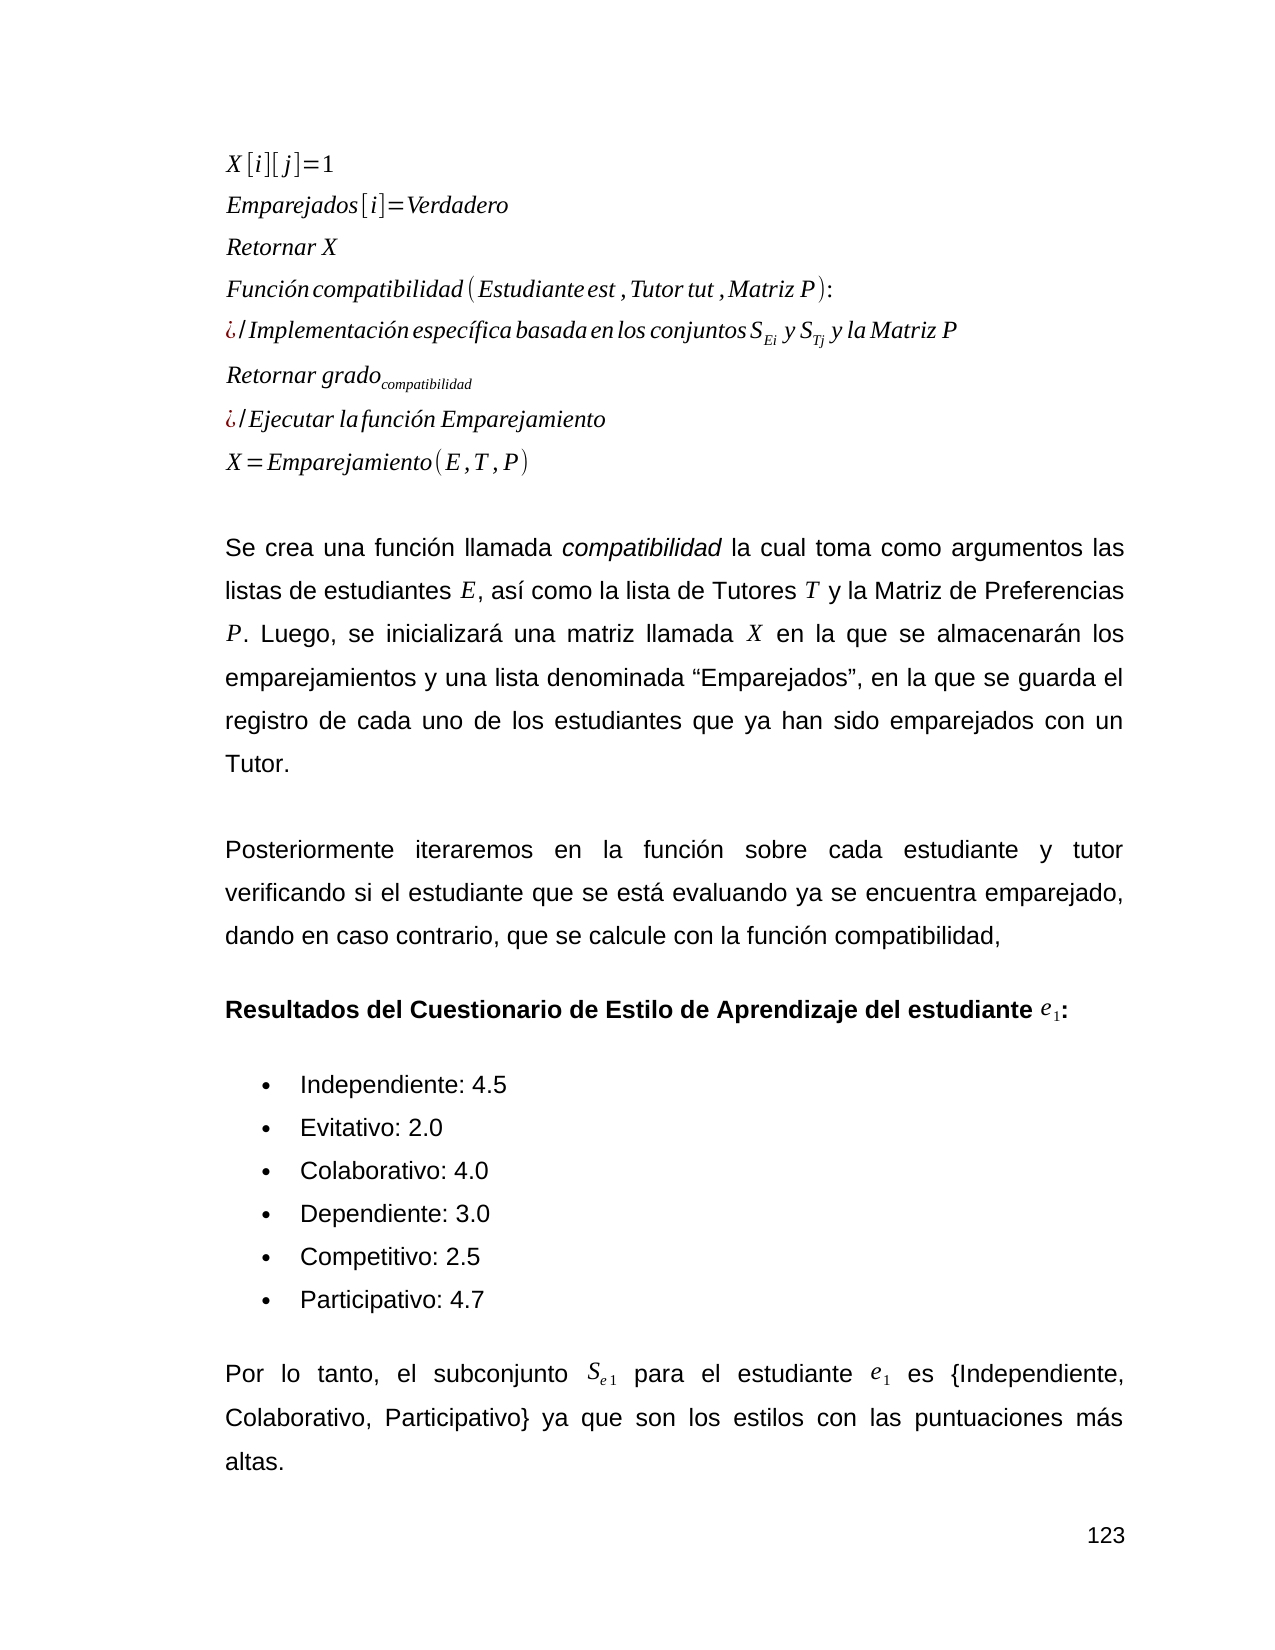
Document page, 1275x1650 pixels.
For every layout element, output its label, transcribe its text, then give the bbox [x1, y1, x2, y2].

list Colaborativo: 4.0 [262, 1156, 1125, 1185]
list Competitivo: 2.5 [262, 1242, 1125, 1271]
list Dependiente: 3.0 [262, 1199, 1125, 1228]
text Posteriormente iteraremos en la función sobre cada estudiante y tutor verificando si el estudiante que se está evaluando ya se encuentra emparejado, dando en caso contrario, que se calcule con la función compatibilidad, [225, 835, 1125, 950]
text Se crea una función llamada compatibilidad la cual toma como argumentos las listas de estudiantes , así como la lista de Tutores y la Matriz de Preferencias . Luego, se inicializará una matriz llamada en la que se almacenarán los emparejamientos y una lista denominada “Emparejados”, en la que se guarda el registro de cada uno de los estudiantes que ya han sido emparejados con un Tutor. [225, 533, 1125, 778]
list Independiente: 4.5 [262, 1070, 1125, 1098]
text Resultados del Cuestionario de Estilo de Aprendizaje del estudiante ​: [225, 994, 1125, 1025]
list Evitativo: 2.0 [262, 1113, 1125, 1142]
text Por lo tanto, el subconjunto ​​ para el estudiante ​ es {Independiente, Colaborativo, Participativo} ya que son los estilos con las puntuaciones más altas. [225, 1358, 1125, 1475]
list Participativo: 4.7 [262, 1285, 1125, 1314]
